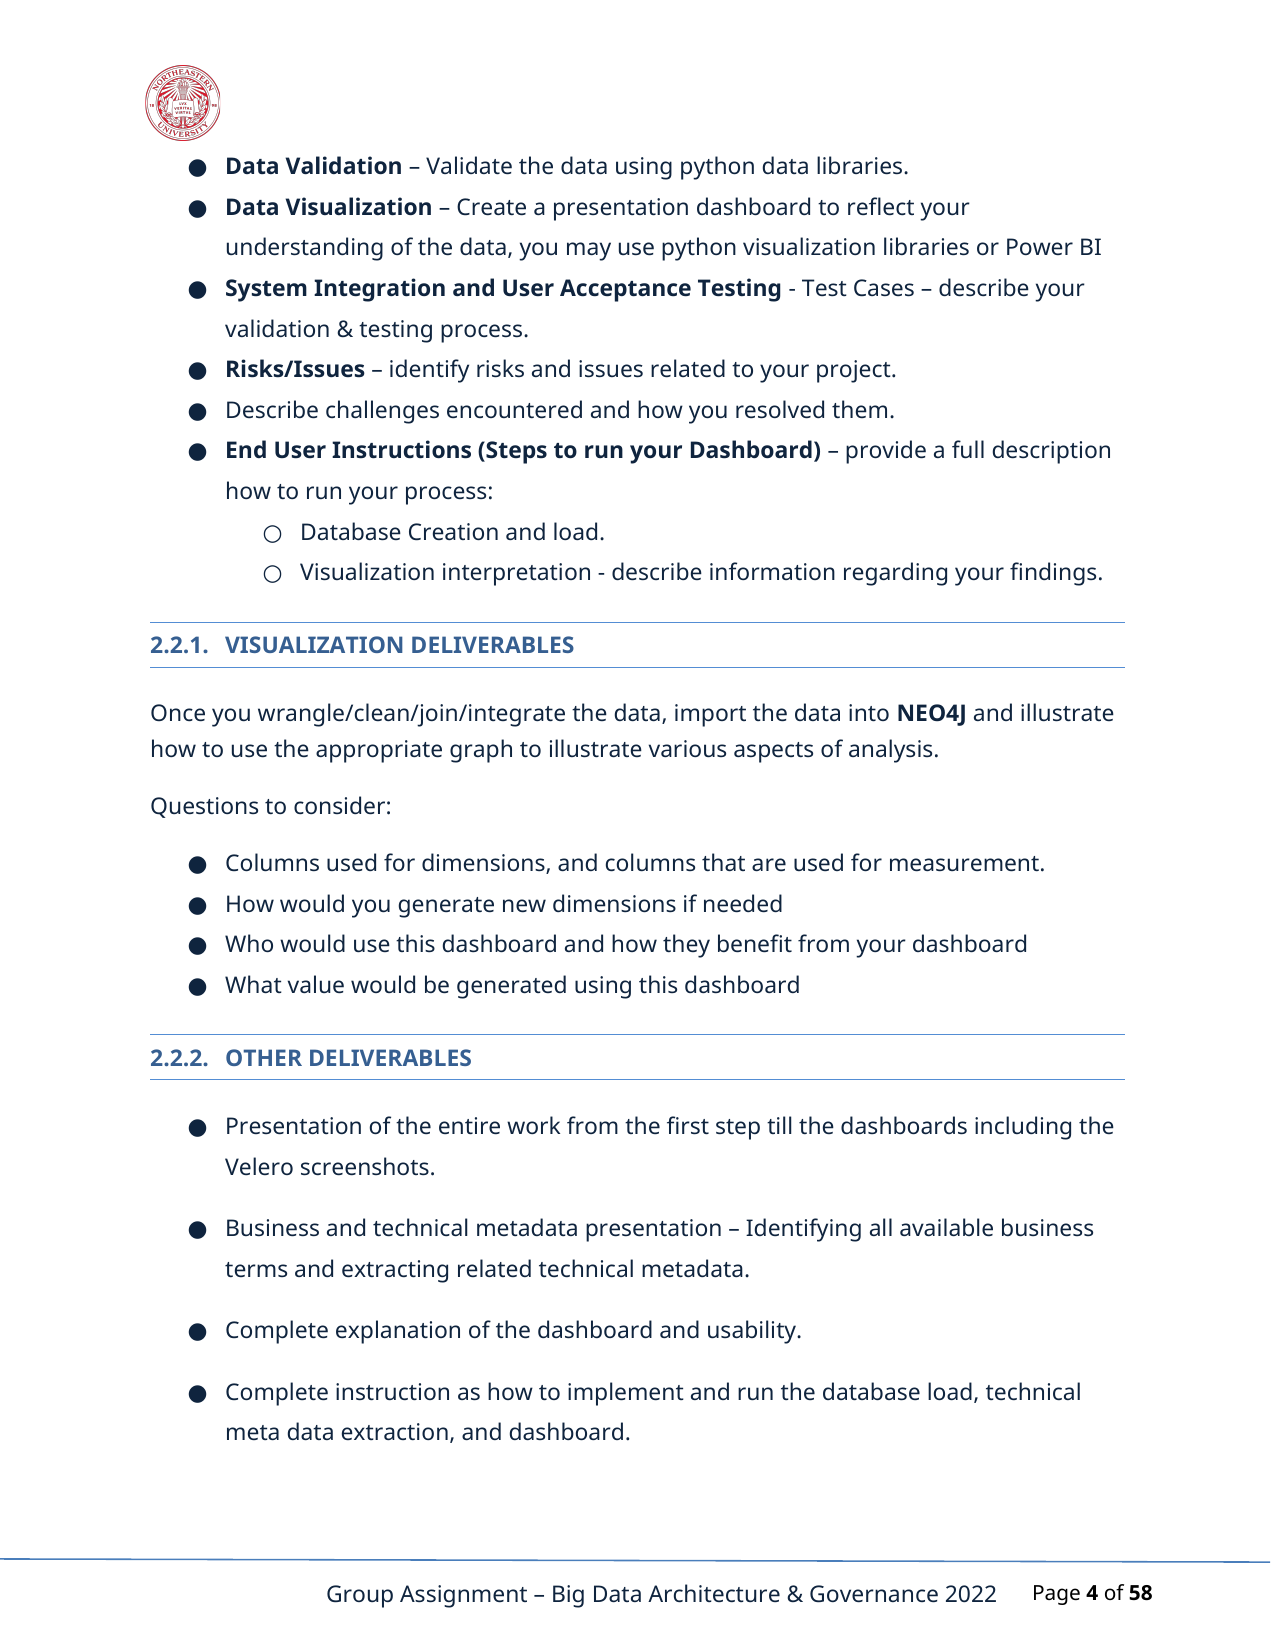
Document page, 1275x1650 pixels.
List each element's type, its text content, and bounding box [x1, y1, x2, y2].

list Columns used for dimensions, and columns that are used for measurement. [187, 847, 1127, 878]
list End User Instructions (Steps to run your Dashboard) – provide a full description how to run your process: [187, 434, 1127, 506]
list Describe challenges encountered and how you resolved them. [187, 394, 1127, 425]
list System Integration and User Acceptance Testing - Test Cases – describe your validation & testing process. [187, 272, 1127, 344]
text Questions to consider: [150, 790, 1125, 821]
text Once you wrangle/clean/join/integrate the data, import the data into NEO4J and illustrate how to use the appropriate graph to illustrate various aspects of analysis. [150, 697, 1125, 764]
list How would you generate new dimensions if needed [187, 887, 1127, 919]
list Who would use this dashboard and how they benefit from your dashboard [187, 928, 1127, 959]
subtitle Other deliverables [150, 1035, 1125, 1079]
list Complete explanation of the dashboard and usability. [187, 1314, 1127, 1345]
subtitle Visualization Deliverables [150, 623, 1125, 667]
list Database Creation and load. [262, 516, 1127, 547]
list Data Validation – Validate the data using python data libraries. [187, 150, 1127, 181]
list Presentation of the entire work from the first step till the dashboards including the Velero screenshots. [187, 1110, 1127, 1182]
list Visualization interpretation - describe information regarding your findings. [262, 556, 1127, 587]
list Data Visualization – Create a presentation dashboard to reflect your understanding of the data, you may use python visualization libraries or Power BI [187, 191, 1127, 262]
list Complete instruction as how to implement and run the database load, technical meta data extraction, and dashboard. [187, 1376, 1127, 1447]
list Business and technical metadata presentation – Identifying all available business terms and extracting related technical metadata. [187, 1212, 1127, 1284]
picture [145, 65, 221, 141]
list What value would be generated using this dashboard [187, 969, 1127, 1000]
list Risks/Issues – identify risks and issues related to your project. [187, 353, 1127, 384]
